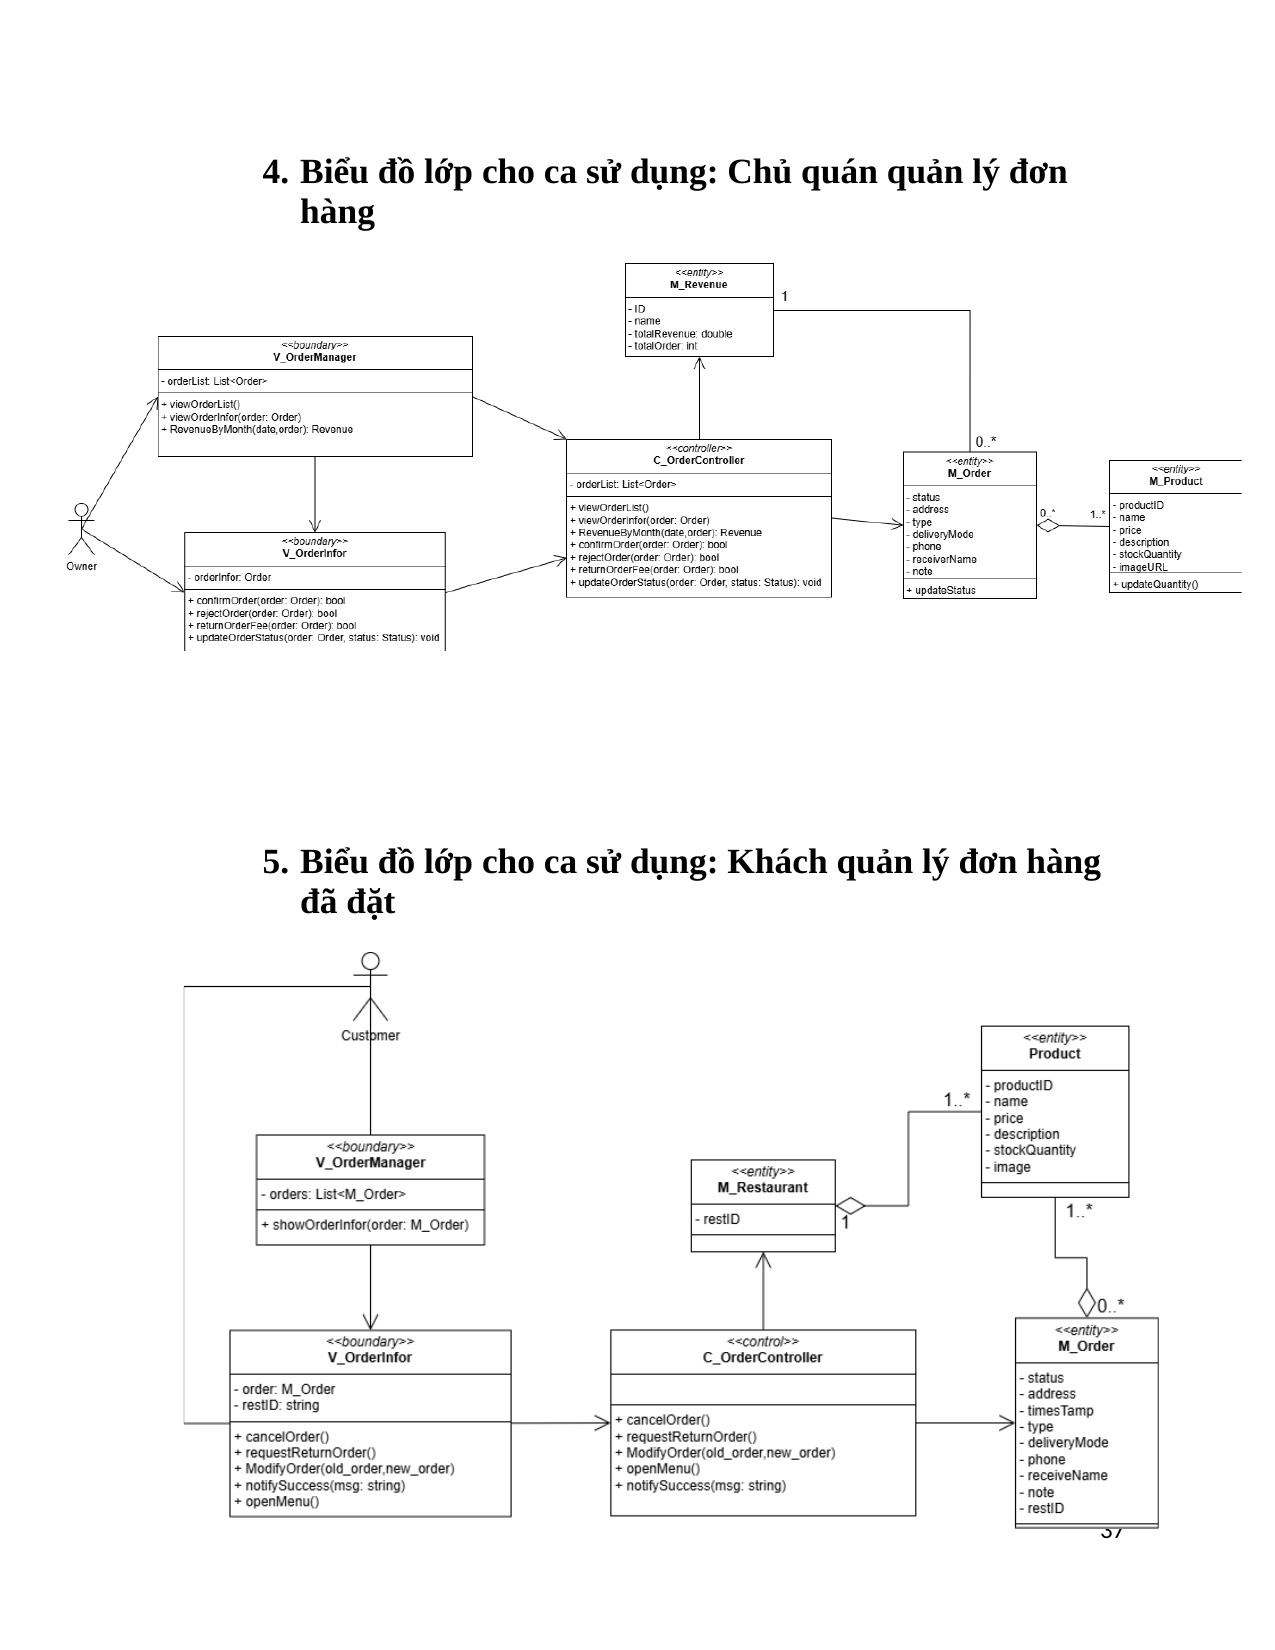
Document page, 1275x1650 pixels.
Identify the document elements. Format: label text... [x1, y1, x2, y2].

list Biểu đồ lớp cho ca sử dụng: Khách quản lý đơn hàng đã đặt [262, 840, 1125, 922]
picture [66, 263, 1242, 651]
picture [183, 952, 1159, 1529]
list Biểu đồ lớp cho ca sử dụng: Chủ quán quản lý đơn hàng [262, 150, 1125, 232]
